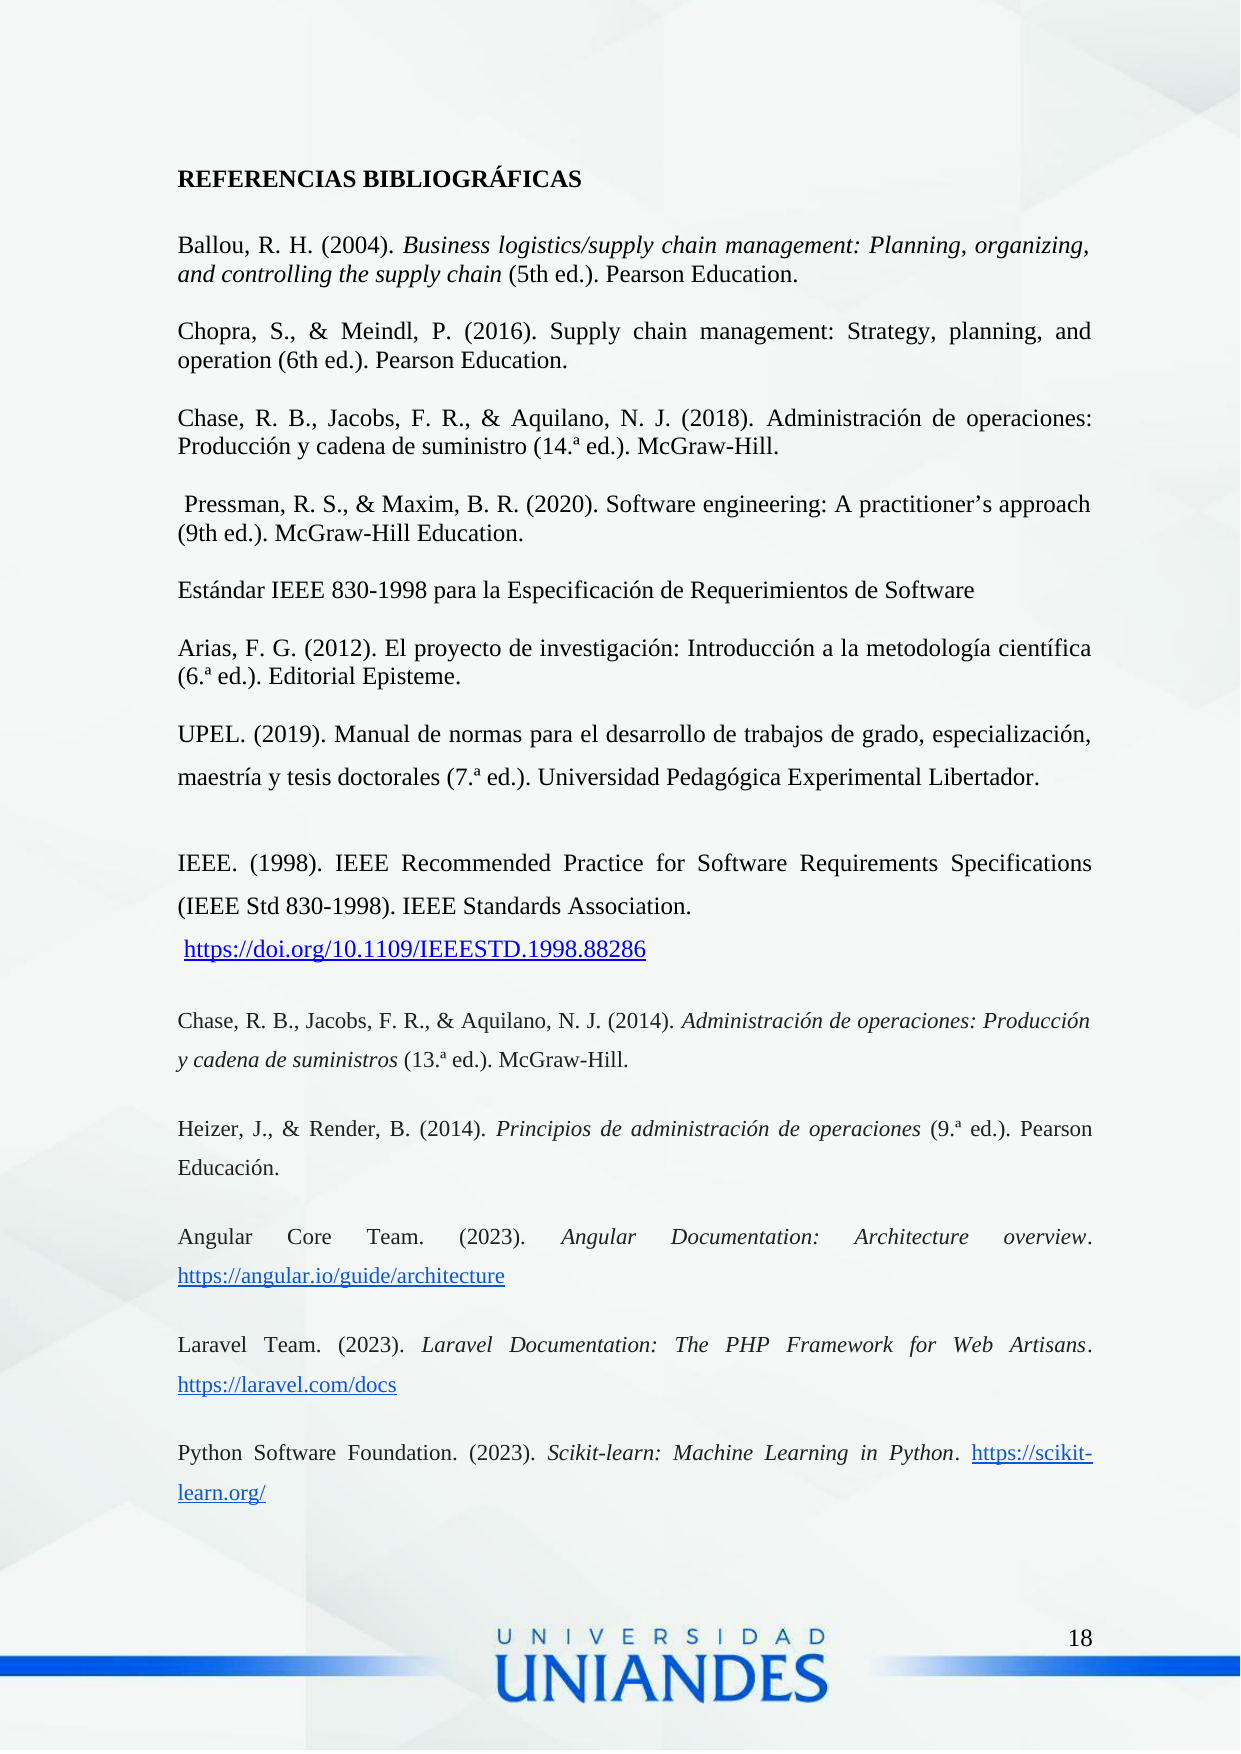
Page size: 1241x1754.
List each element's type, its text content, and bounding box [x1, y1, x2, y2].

text IEEE. (1998). IEEE Recommended Practice for Software Requirements Specifications (IEEE Std 830-1998). IEEE Standards Association. [177, 848, 1092, 920]
text Pressman, R. S., & Maxim, B. R. (2020). Software engineering: A practitioner’s approach (9th ed.). McGraw-Hill Education. [177, 489, 1092, 546]
picture [0, 0, 1241, 1750]
text Estándar IEEE 830-1998 para la Especificación de Requerimientos de Software [177, 575, 1092, 604]
text Heizer, J., & Render, B. (2014). Principios de administración de operaciones (9.ª ed.). Pearson Educación. [177, 1115, 1092, 1181]
text Chopra, S., & Meindl, P. (2016). Supply chain management: Strategy, planning, and operation (6th ed.). Pearson Education. [177, 316, 1092, 374]
text Chase, R. B., Jacobs, F. R., & Aquilano, N. J. (2018). Administración de operaciones: Producción y cadena de suministro (14.ª ed.). McGraw-Hill. [177, 403, 1092, 460]
text Laravel Team. (2023). Laravel Documentation: The PHP Framework for Web Artisans. https://laravel.com/docs [177, 1331, 1092, 1397]
text Angular Core Team. (2023). Angular Documentation: Architecture overview. https://angular.io/guide/architecture [177, 1223, 1092, 1289]
text Chase, R. B., Jacobs, F. R., & Aquilano, N. J. (2014). Administración de operaciones: Producción y cadena de suministros (13.ª ed.). McGraw-Hill. [177, 1007, 1092, 1073]
text Python Software Foundation. (2023). Scikit-learn: Machine Learning in Python. https://scikit-learn.org/ [177, 1439, 1092, 1505]
subtitle REFERENCIAS BIBLIOGRÁFICAS [177, 164, 1092, 193]
text https://doi.org/10.1109/IEEESTD.1998.88286 [177, 934, 1092, 963]
text Ballou, R. H. (2004). Business logistics/supply chain management: Planning, organizing, and controlling the supply chain (5th ed.). Pearson Education. [177, 230, 1092, 288]
text UPEL. (2019). Manual de normas para el desarrollo de trabajos de grado, especialización, maestría y tesis doctorales (7.ª ed.). Universidad Pedagógica Experimental Libertador. [177, 719, 1092, 791]
text Arias, F. G. (2012). El proyecto de investigación: Introducción a la metodología científica (6.ª ed.). Editorial Episteme. [177, 633, 1092, 690]
